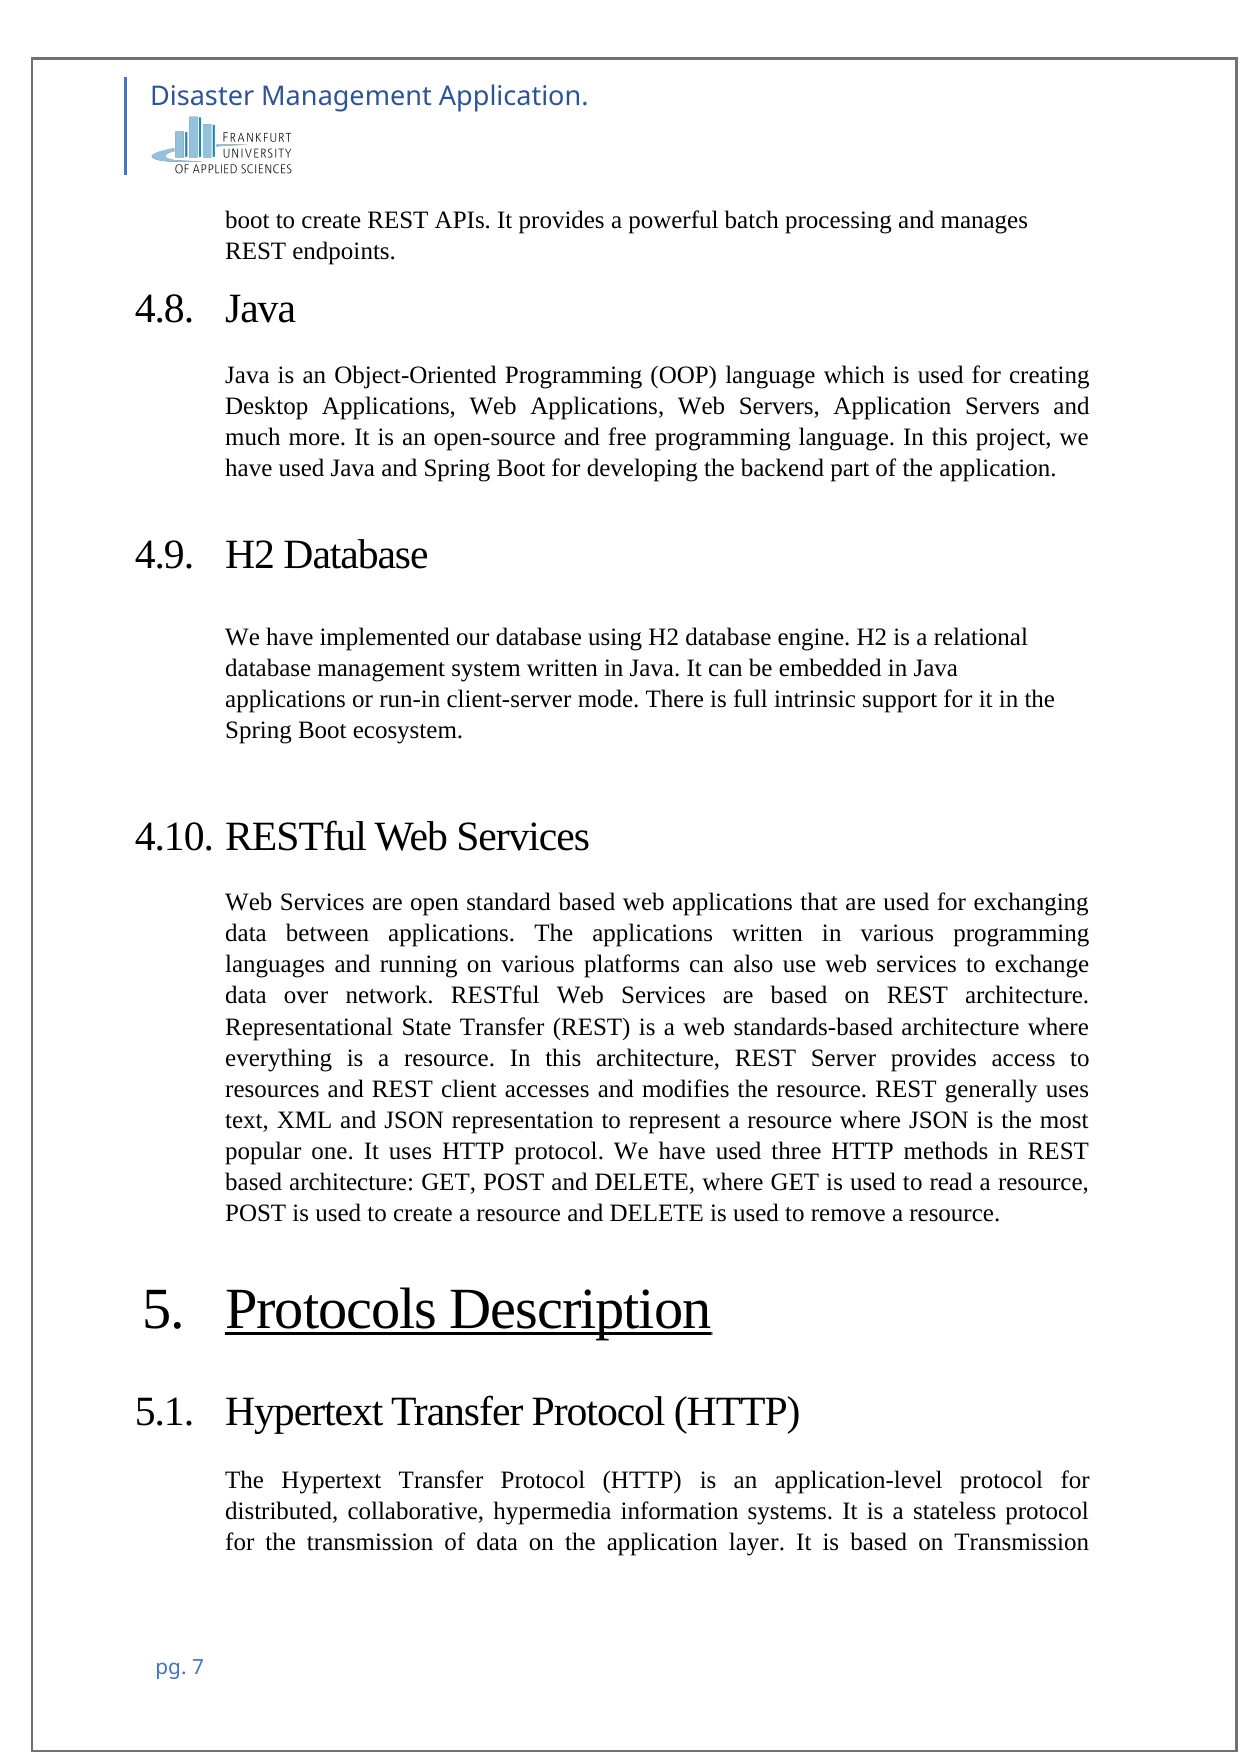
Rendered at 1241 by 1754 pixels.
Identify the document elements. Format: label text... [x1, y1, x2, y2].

title RESTful Web Services [134, 811, 1090, 859]
title Java [134, 284, 1090, 332]
text Web Services are open standard based web applications that are used for exchanging data between applications. The applications written in various programming languages and running on various platforms can also use web services to exchange data over network. RESTful Web Services are based on REST architecture. Representational State Transfer (REST) is a web standards-based architecture where everything is a resource. In this architecture, REST Server provides access to resources and REST client accesses and modifies the resource. REST generally uses text, XML and JSON representation to represent a resource where JSON is the most popular one. It uses HTTP protocol. We have used three HTTP methods in REST based architecture: GET, POST and DELETE, where GET is used to read a resource, POST is used to create a resource and DELETE is used to remove a resource. [225, 887, 1090, 1227]
title Hypertext Transfer Protocol (HTTP) [134, 1386, 1090, 1434]
text We have implemented our database using H2 database engine. H2 is a relational database management system written in Java. It can be embedded in Java applications or run-in client-server mode. There is full intrinsic support for it in the Spring Boot ecosystem. [150, 622, 1090, 744]
title H2 Database [134, 529, 1090, 577]
picture [150, 115, 293, 175]
title Protocols Description [142, 1274, 1090, 1341]
text Java is an Object-Oriented Programming (OOP) language which is used for creating Desktop Applications, Web Applications, Web Servers, Application Servers and much more. It is an open-source and free programming language. In this project, we have used Java and Spring Boot for developing the backend part of the application. [225, 360, 1090, 482]
